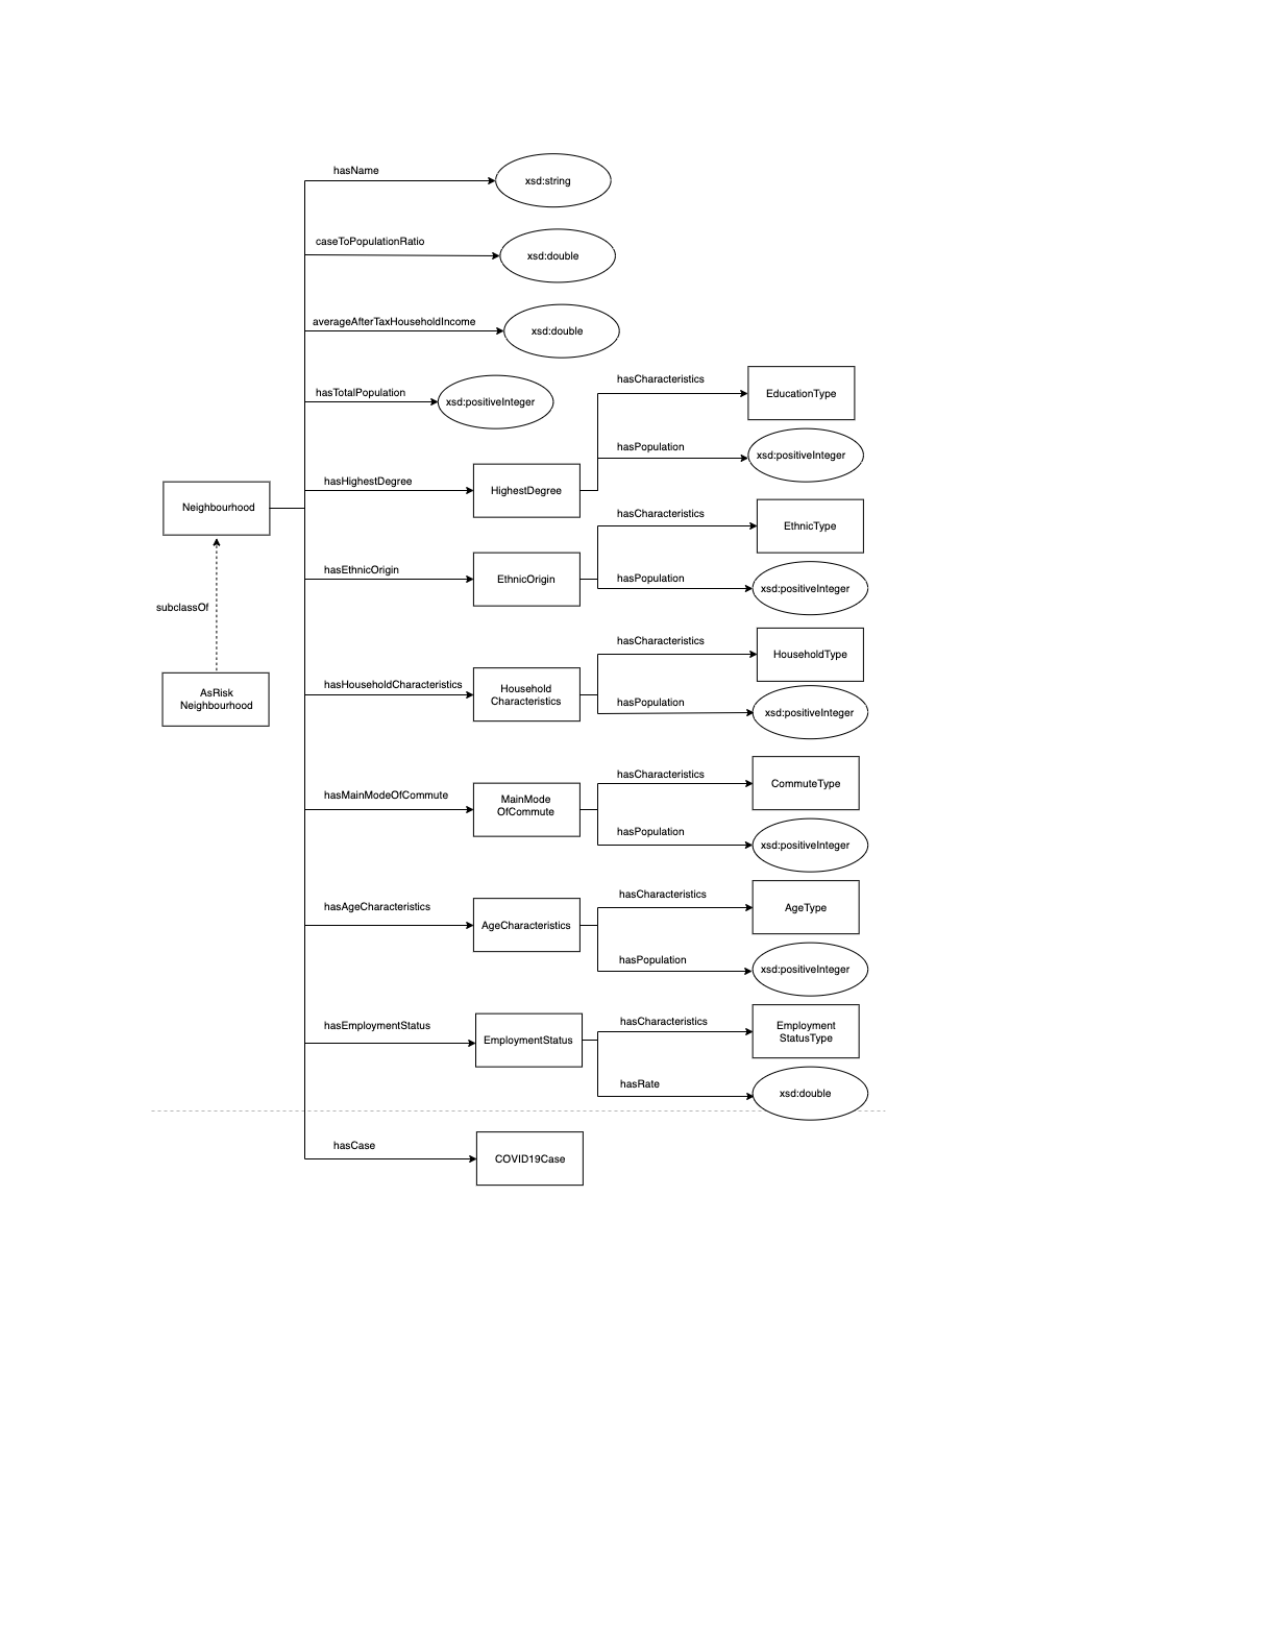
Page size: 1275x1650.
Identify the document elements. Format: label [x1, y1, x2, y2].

picture [150, 150, 886, 1196]
